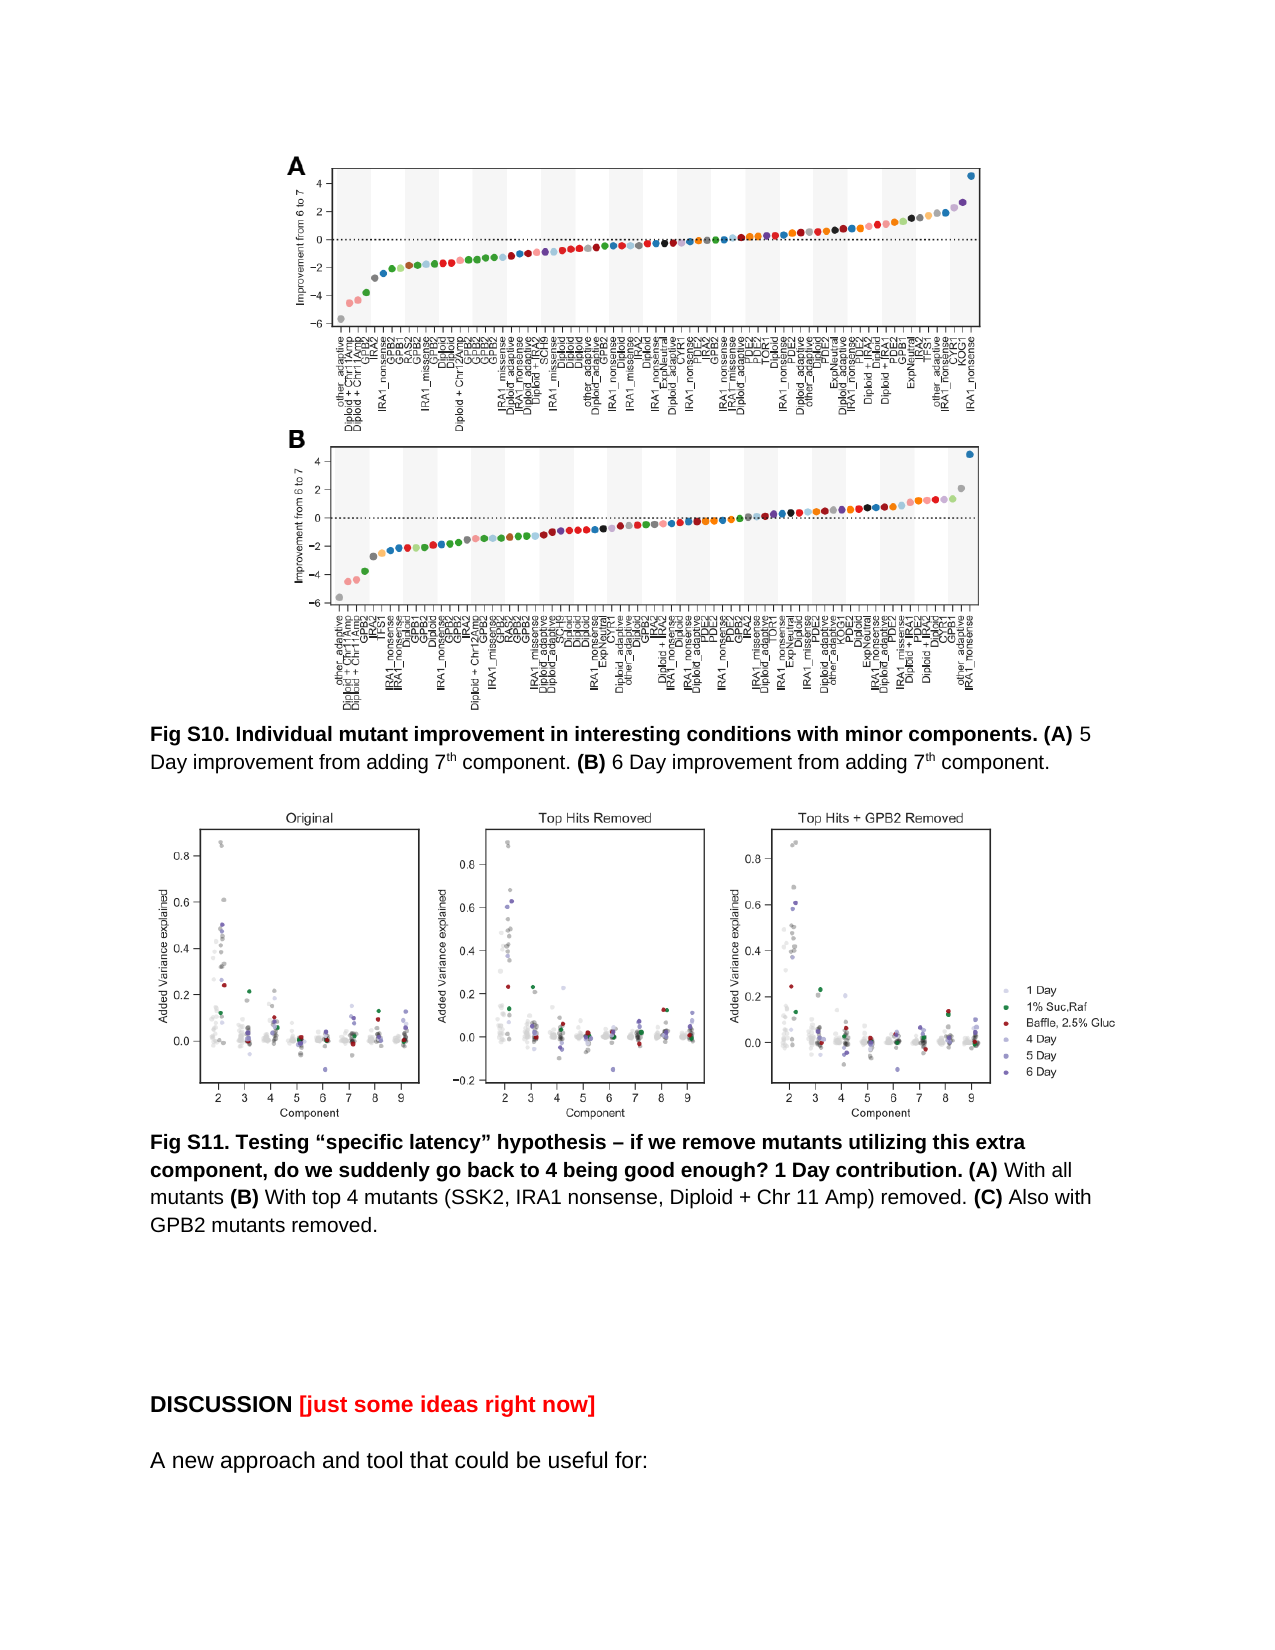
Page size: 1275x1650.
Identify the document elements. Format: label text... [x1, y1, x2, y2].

text Fig S11. Testing “specific latency” hypothesis – if we remove mutants utilizing this extra component, do we suddenly go back to 4 being good enough? 1 Day contribution. (A) With all mutants (B) With top 4 mutants (SSK2, IRA1 nonsense, Diploid + Chr 11 Amp) removed. (C) Also with GPB2 mutants removed. [150, 1130, 1125, 1236]
text DISCUSSION [just some ideas right now] [150, 1391, 1125, 1417]
text A new approach and tool that could be useful for: [150, 1447, 1125, 1474]
text Fig S10. Individual mutant improvement in interesting conditions with minor components. (A) 5 Day improvement from adding 7th component. (B) 6 Day improvement from adding 7th component. [150, 722, 1125, 773]
